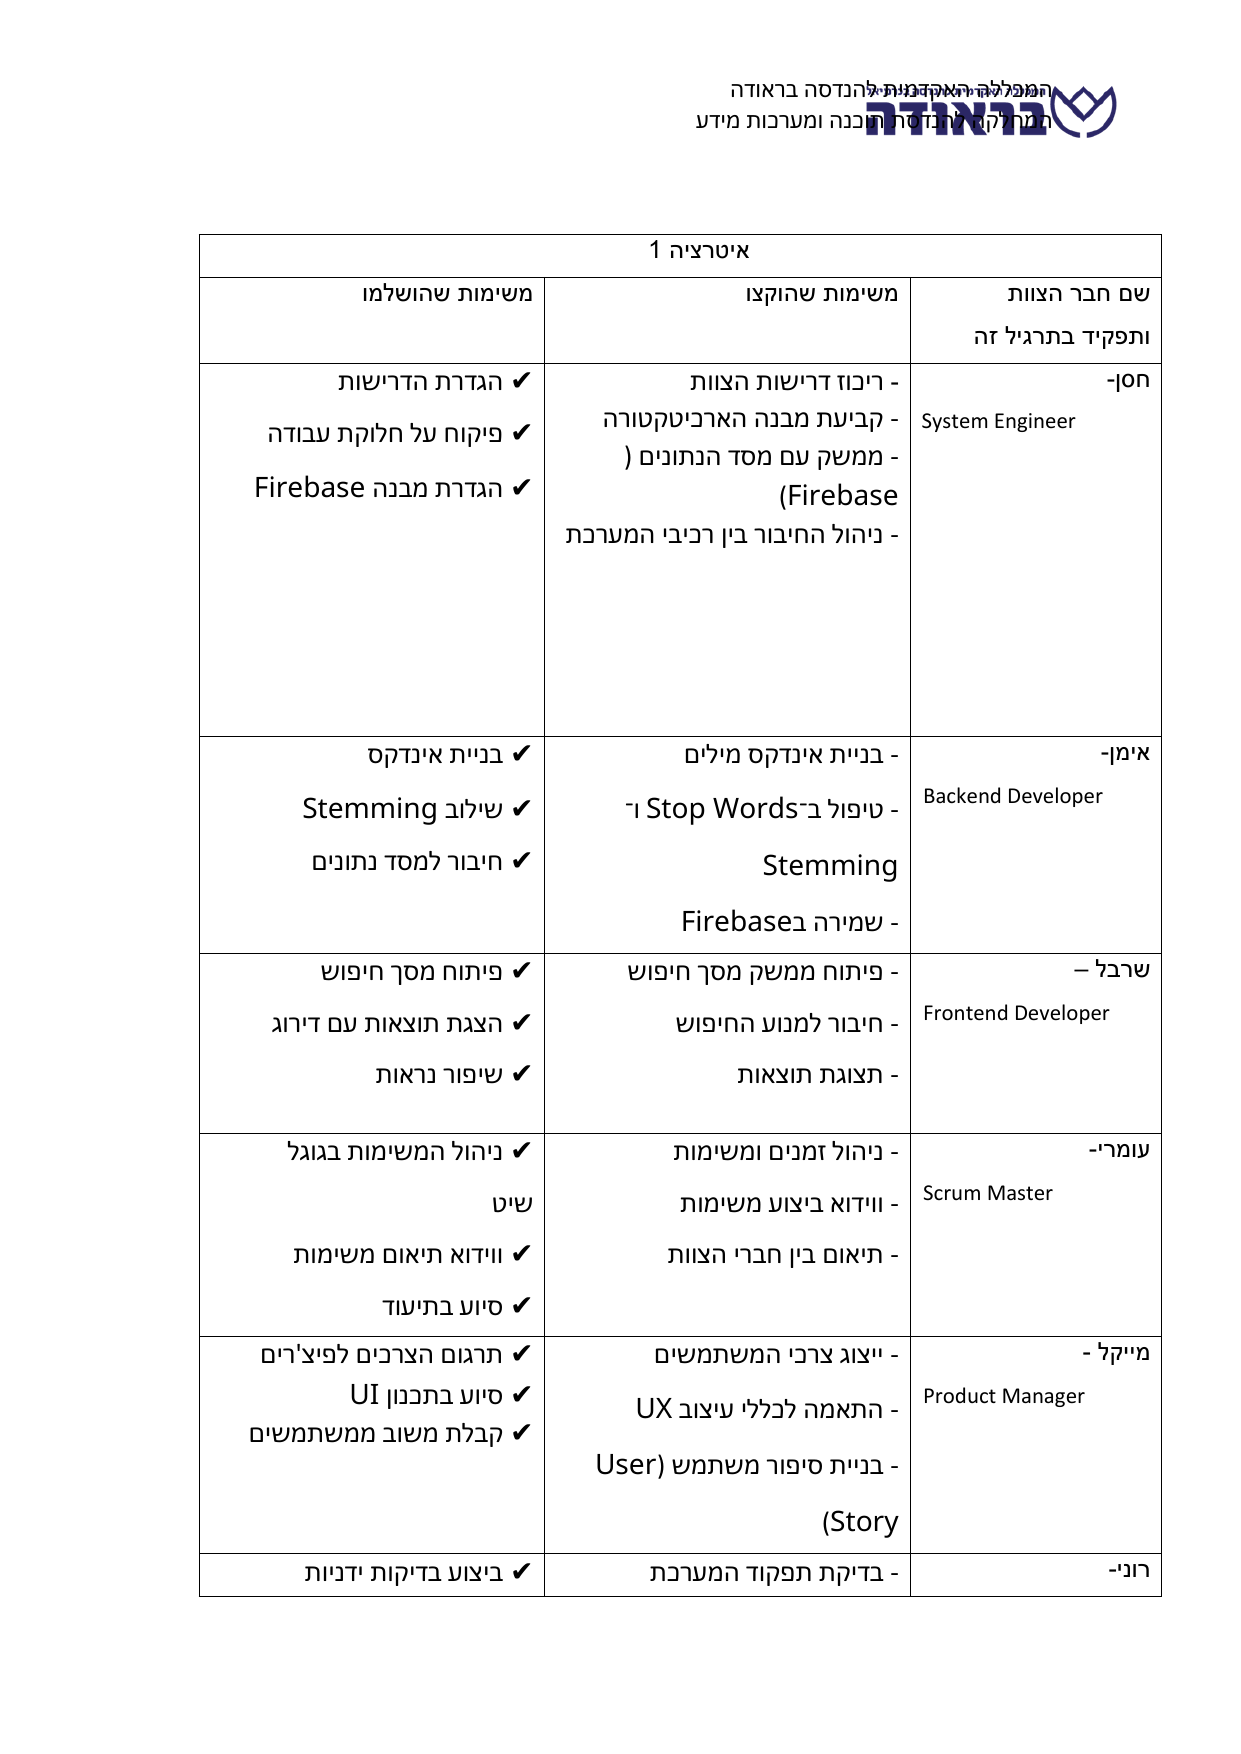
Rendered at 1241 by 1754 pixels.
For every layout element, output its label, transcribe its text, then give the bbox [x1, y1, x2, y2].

table_cell ✔ בניית אינדקס ✔ שילוב Stemming ✔ חיבור למסד נתונים [200, 737, 544, 953]
table_header איטרציה 1 [200, 235, 1161, 277]
table_cell ✔ ביצוע בדיקות ידניות ✔ דיווח תקלות ממשק ✔ אישור עמידה בדרישות [200, 1554, 544, 1596]
table_cell - ניהול זמנים ומשימות - ווידוא ביצוע משימות - תיאום בין חברי הצוות [545, 1134, 910, 1336]
table_cell אימן- [911, 737, 1161, 953]
table_cell משימות שהוקצו [545, 278, 910, 363]
table_cell - פיתוח ממשק מסך חיפוש - חיבור למנוע החיפוש - תצוגת תוצאות [545, 954, 910, 1133]
table_cell עומרי- [911, 1134, 1161, 1336]
table_cell רוני- [911, 1554, 1161, 1596]
table_cell ✔ ניהול המשימות בגוגל שיט ✔ ווידוא תיאום משימות ✔ סיוע בתיעוד [200, 1134, 544, 1336]
table_cell - בדיקת תפקוד המערכת - בדיקת שאילתות וחיפושים - מתן פידבק על עיצוב ושגיאות [545, 1554, 910, 1596]
table_cell חסן- System Engineer [911, 364, 1161, 736]
table_cell - בניית אינדקס מילים - טיפול ב־Stop Words ו־Stemming - שמירה בFirebase [545, 737, 910, 953]
table_cell מייקל - [911, 1337, 1161, 1553]
table_cell ✔ תרגום הצרכים לפיצ'רים ✔ סיוע בתכנון UI ✔ קבלת משוב ממשתמשים [200, 1337, 544, 1553]
table_cell משימות שהושלמו [200, 278, 544, 363]
table_cell שרבל – [911, 954, 1161, 1133]
table_cell ✔ פיתוח מסך חיפוש ✔ הצגת תוצאות עם דירוג ✔ שיפור נראות [200, 954, 544, 1133]
table_cell שם חבר הצוות ותפקיד בתרגיל זה [911, 278, 1161, 363]
table_cell - ייצוג צרכי המשתמשים - התאמה לכללי עיצוב UX - בניית סיפור משתמש (User Story) [545, 1337, 910, 1553]
table_cell ✔ הגדרת הדרישות ✔ פיקוח על חלוקת עבודה ✔ הגדרת מבנה Firebase [200, 364, 544, 736]
picture [858, 79, 1123, 143]
table_cell - ריכוז דרישות הצוות - קביעת מבנה הארכיטקטורה - ממשק עם מסד הנתונים (Firebase) - ניהול החיבור בין רכיבי המערכת [545, 364, 910, 736]
